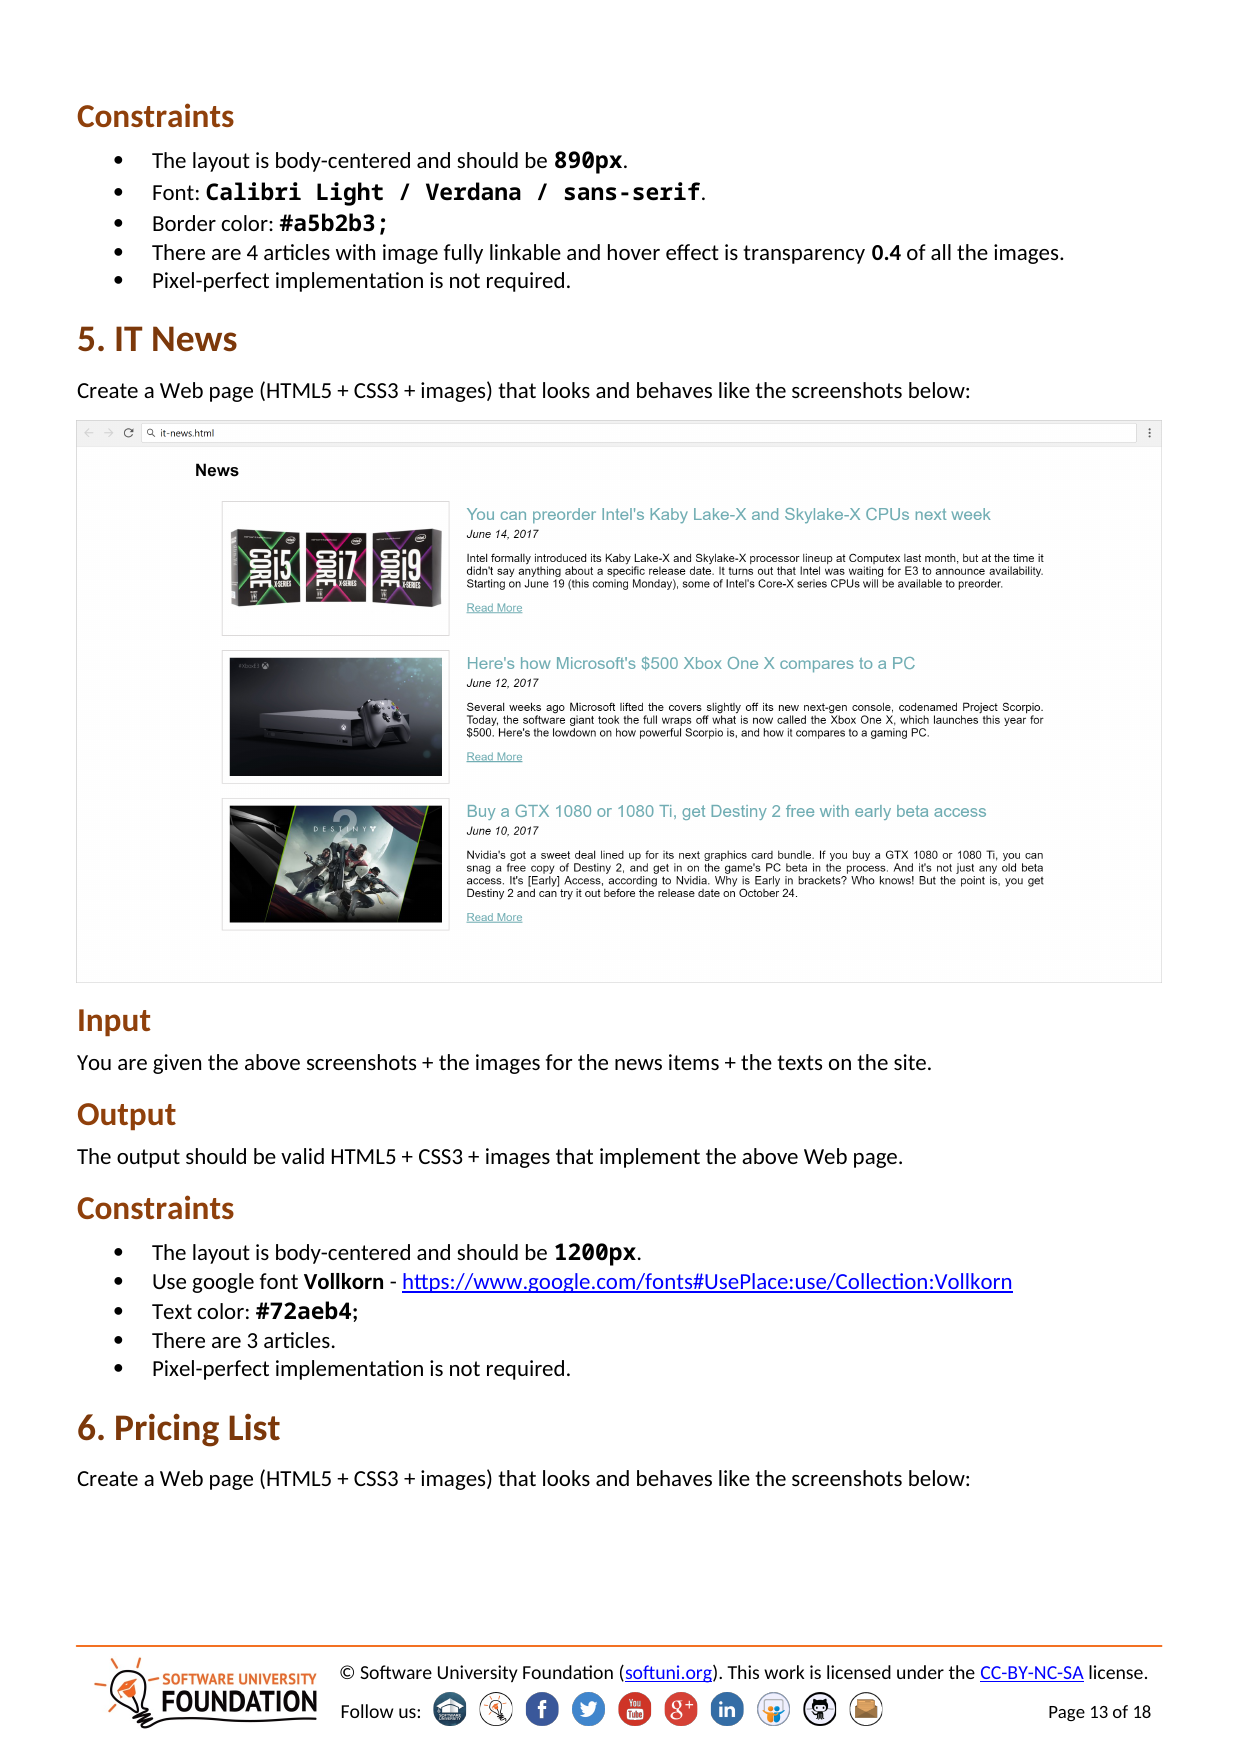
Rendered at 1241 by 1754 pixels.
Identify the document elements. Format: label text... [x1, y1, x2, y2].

picture [572, 1692, 605, 1726]
list There are 4 articles with image fully linkable and hover effect is transparency 0.4 of all the images. [114, 238, 1163, 266]
subtitle Constraints [77, 95, 1163, 136]
picture [710, 1692, 744, 1726]
text Create a Web page (HTML5 + CSS3 + images) that looks and behaves like the screenshots below: [77, 376, 1163, 404]
picture [757, 1692, 790, 1726]
subtitle Pricing List [77, 1403, 1163, 1449]
list Pixel-perfect implementation is not required. [114, 266, 1163, 294]
list There are 3 articles. [114, 1327, 1163, 1354]
list Text color: #72aeb4; [114, 1295, 1163, 1327]
list The layout is body-centered and should be 890px. [114, 144, 1163, 176]
text You are given the above screenshots + the images for the news items + the texts on the site. [77, 1048, 1163, 1077]
picture [618, 1692, 652, 1726]
subtitle Constraints [77, 1187, 1163, 1228]
picture [664, 1692, 698, 1726]
picture [803, 1692, 837, 1726]
picture [849, 1692, 883, 1726]
subtitle IT News [77, 315, 1163, 361]
picture [525, 1692, 559, 1726]
list Font: Calibri Light / Verdana / sans-serif. [114, 176, 1163, 207]
picture [76, 420, 1162, 983]
subtitle Output [77, 1093, 1163, 1134]
picture [93, 1656, 317, 1729]
text Create a Web page (HTML5 + CSS3 + images) that looks and behaves like the screenshots below: [77, 1464, 1163, 1492]
subtitle Input [77, 999, 1163, 1040]
list Use google font Vollkorn - https://www.google.com/fonts#UsePlace:use/Collection:Vollkorn [114, 1267, 1163, 1295]
list The layout is body-centered and should be 1200px. [114, 1236, 1163, 1267]
picture [479, 1692, 513, 1726]
text The output should be valid HTML5 + CSS3 + images that implement the above Web page. [77, 1142, 1163, 1170]
list Pixel-perfect implementation is not required. [114, 1354, 1163, 1383]
list Border color: #a5b2b3; [114, 207, 1163, 238]
picture [433, 1692, 467, 1726]
